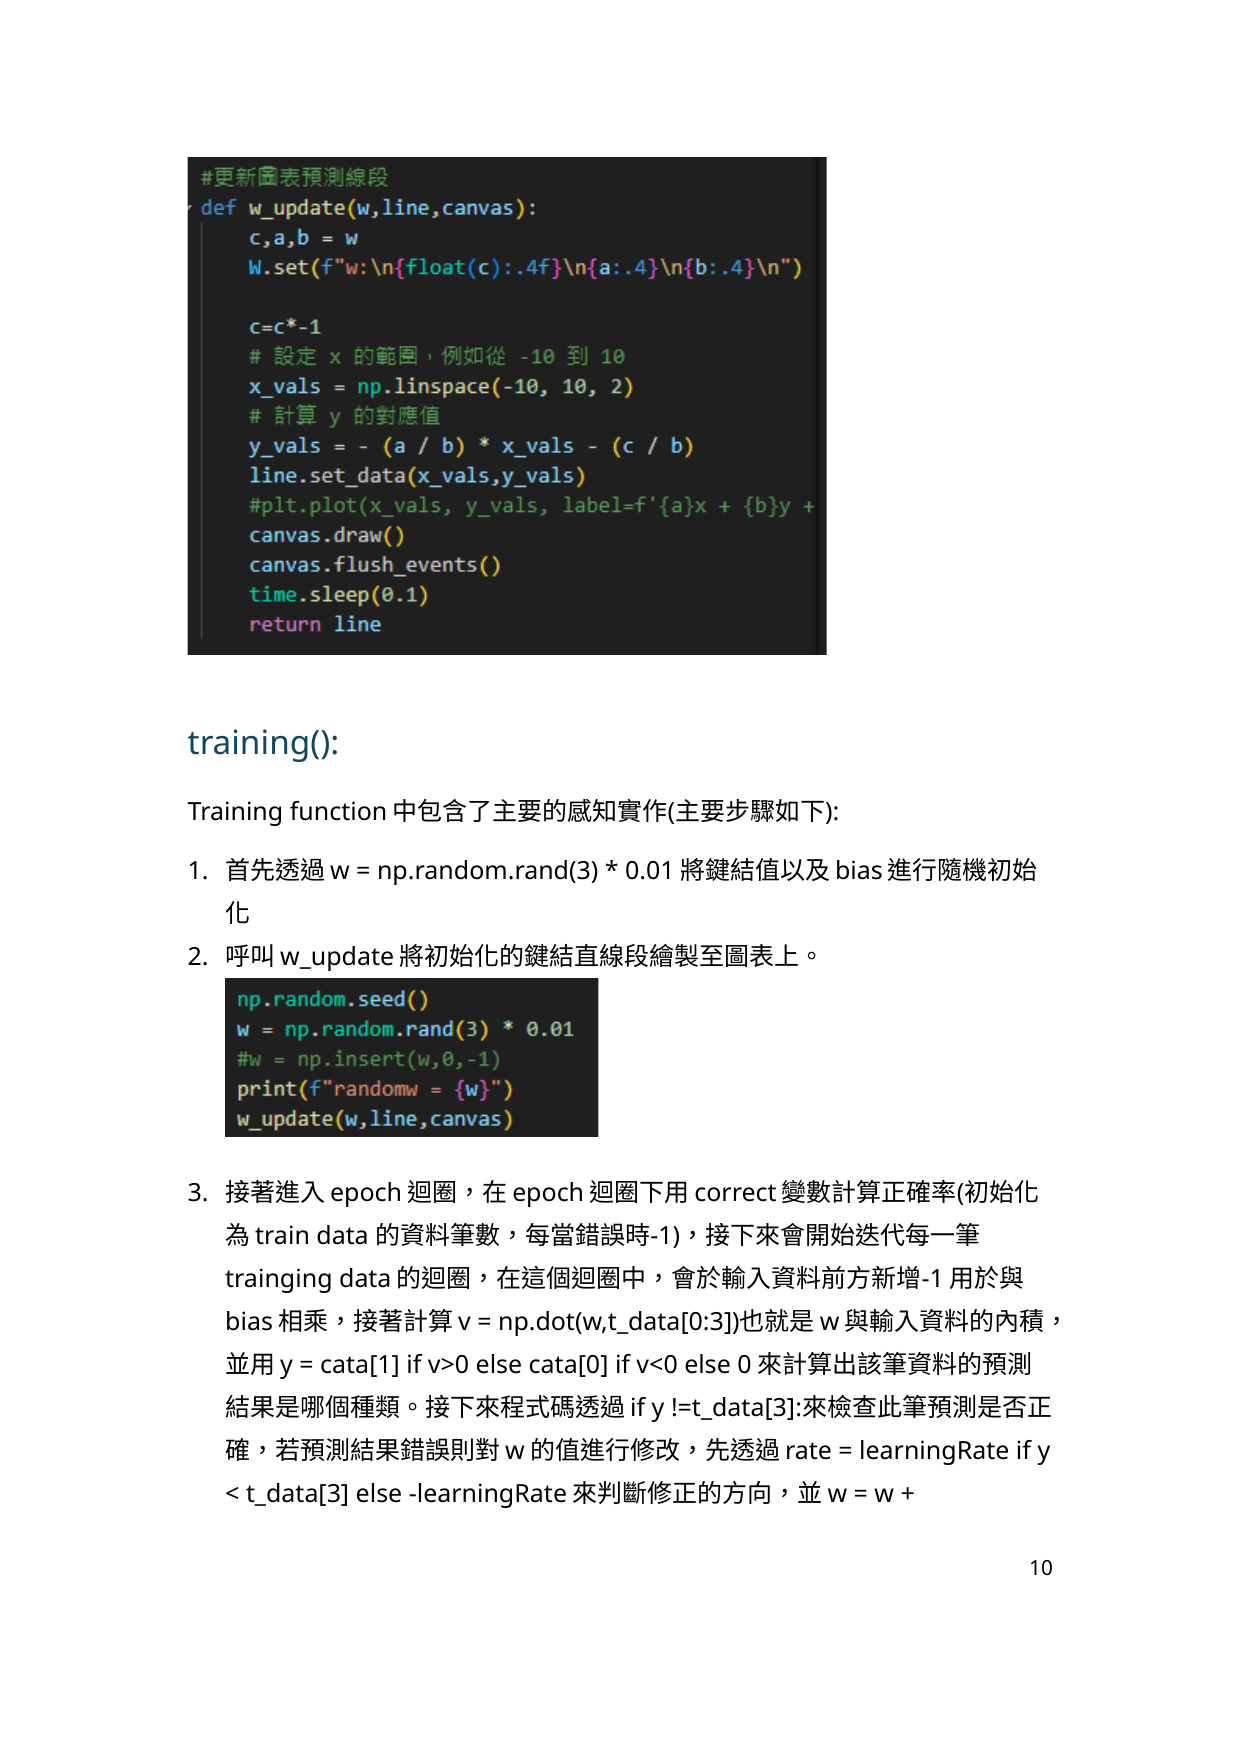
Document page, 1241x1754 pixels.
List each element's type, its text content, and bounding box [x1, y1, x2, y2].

text Training function中包含了主要的感知實作(主要步驟如下): [187, 790, 1053, 828]
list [187, 1171, 1053, 1511]
subtitle training(): [187, 704, 1053, 779]
picture [225, 978, 599, 1137]
list 首先透過w = np.random.rand(3) * 0.01將鍵結值以及bias進行隨機初始化 [187, 850, 1053, 931]
picture [187, 157, 827, 655]
list 呼叫w_update將初始化的鍵結直線段繪製至圖表上。 [187, 936, 1053, 973]
